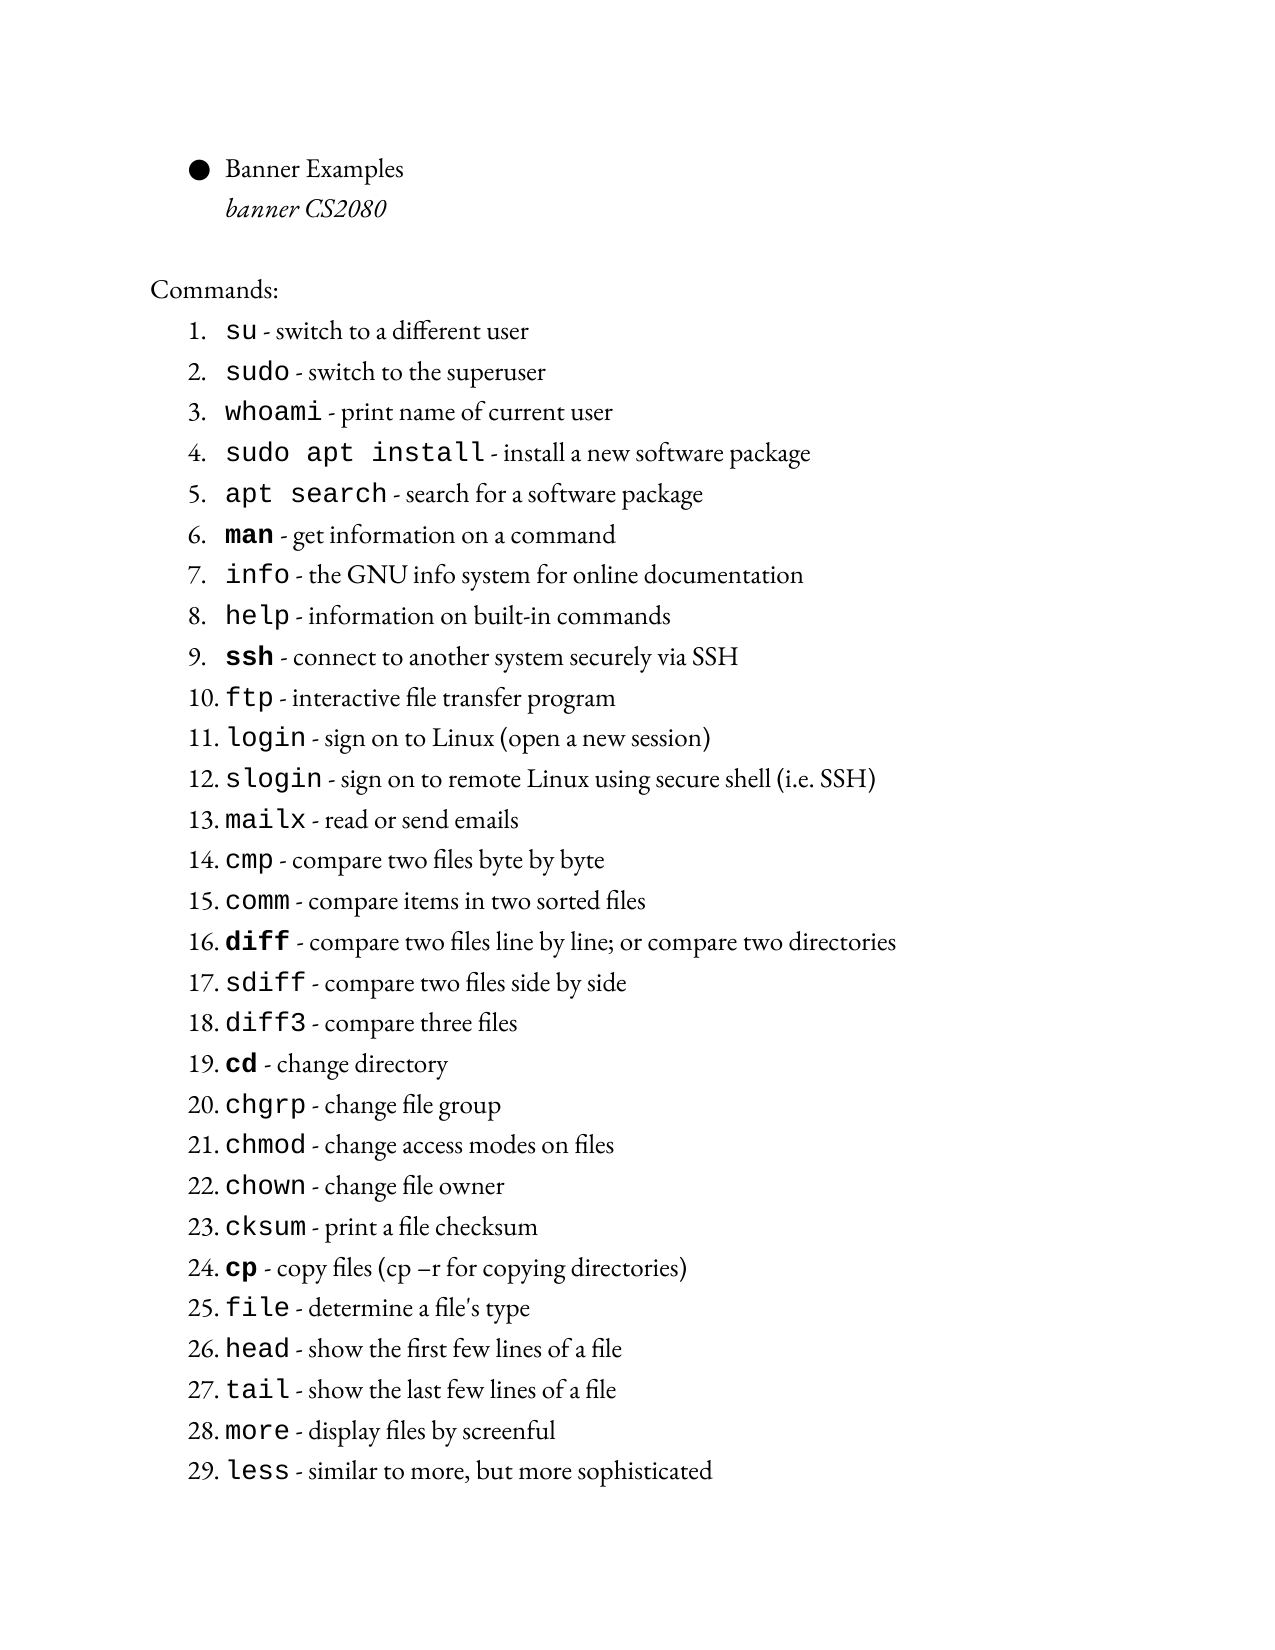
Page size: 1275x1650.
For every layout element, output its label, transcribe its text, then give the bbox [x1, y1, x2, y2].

list ssh - connect to another system securely via SSH [187, 638, 1125, 673]
list su - switch to a different user [187, 312, 1125, 347]
list diff3 - compare three files [187, 1004, 1125, 1040]
list file - determine a file's type [187, 1289, 1125, 1325]
list slogin - sign on to remote Linux using secure shell (i.e. SSH) [187, 760, 1125, 796]
list comm - compare items in two sorted files [187, 882, 1125, 918]
list whoami - print name of current user [187, 393, 1125, 429]
text Commands: [150, 272, 1125, 307]
list help - information on built-in commands [187, 597, 1125, 633]
list sdiff - compare two files side by side [187, 964, 1125, 999]
list sudo - switch to the superuser [187, 353, 1125, 388]
list cmp - compare two files byte by byte [187, 842, 1125, 877]
list ftp - interactive file transfer program [187, 679, 1125, 714]
list tail - show the last few lines of a file [187, 1371, 1125, 1406]
list apt search - search for a software package [187, 475, 1125, 510]
list less - similar to more, but more sophisticated [187, 1452, 1125, 1488]
list mailx - read or send emails [187, 801, 1125, 836]
list chgrp - change file group [187, 1086, 1125, 1121]
list more - display files by screenful [187, 1412, 1125, 1447]
list diff - compare two files line by line; or compare two directories [187, 923, 1125, 958]
list chown - change file owner [187, 1167, 1125, 1203]
list cd - change directory [187, 1045, 1125, 1081]
list cksum - print a file checksum [187, 1208, 1125, 1243]
list head - show the first few lines of a file [187, 1330, 1125, 1366]
list Banner Examples banner CS2080 [187, 150, 1125, 226]
list info - the GNU info system for online documentation [187, 556, 1125, 592]
list sudo apt install - install a new software package [187, 434, 1125, 470]
list man - get information on a command [187, 516, 1125, 551]
list cp - copy files (cp –r for copying directories) [187, 1249, 1125, 1284]
list login - sign on to Linux (open a new session) [187, 719, 1125, 755]
list chmod - change access modes on files [187, 1127, 1125, 1162]
